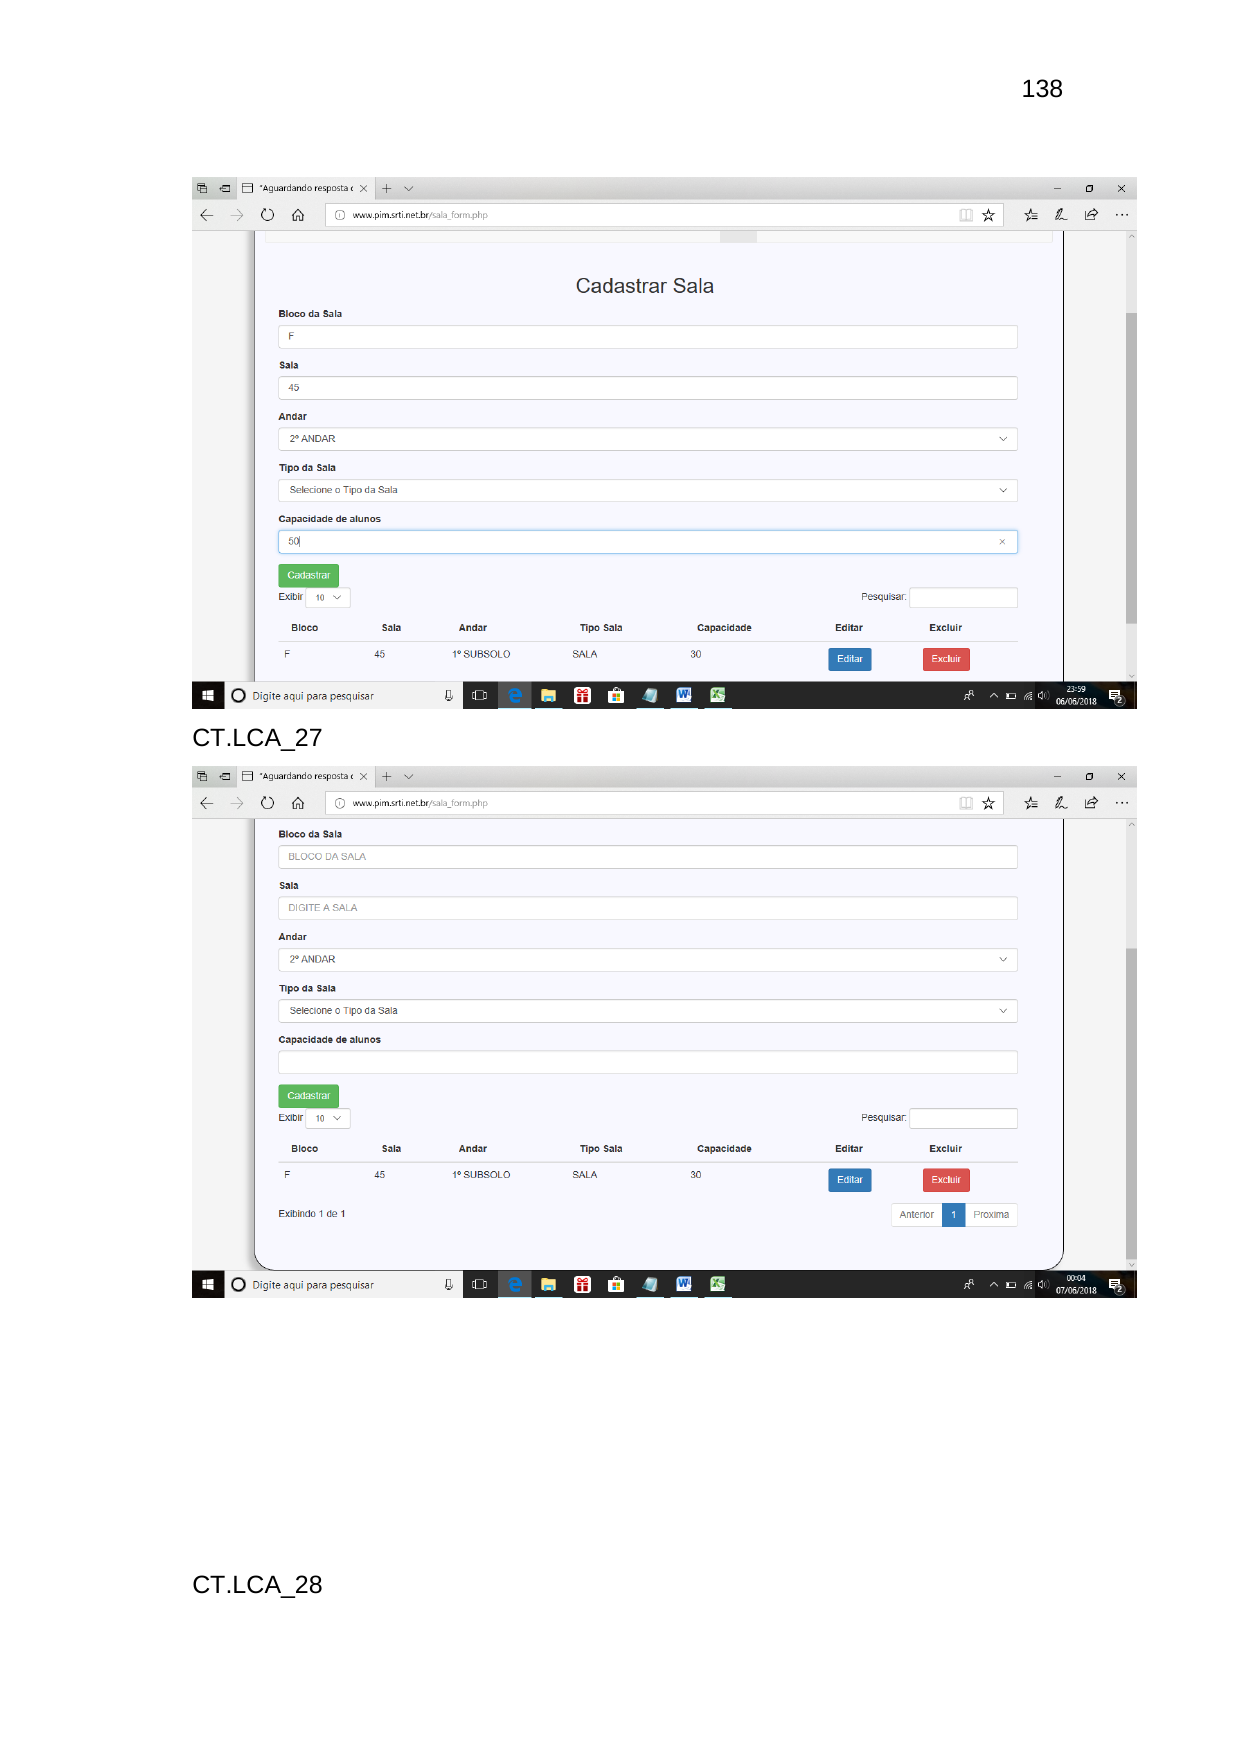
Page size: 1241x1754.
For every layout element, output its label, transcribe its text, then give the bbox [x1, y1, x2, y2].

text CT.LCA_28 [118, 1570, 1063, 1599]
picture [192, 177, 1137, 709]
text CT.LCA_27 [118, 723, 1063, 752]
picture [192, 766, 1137, 1298]
